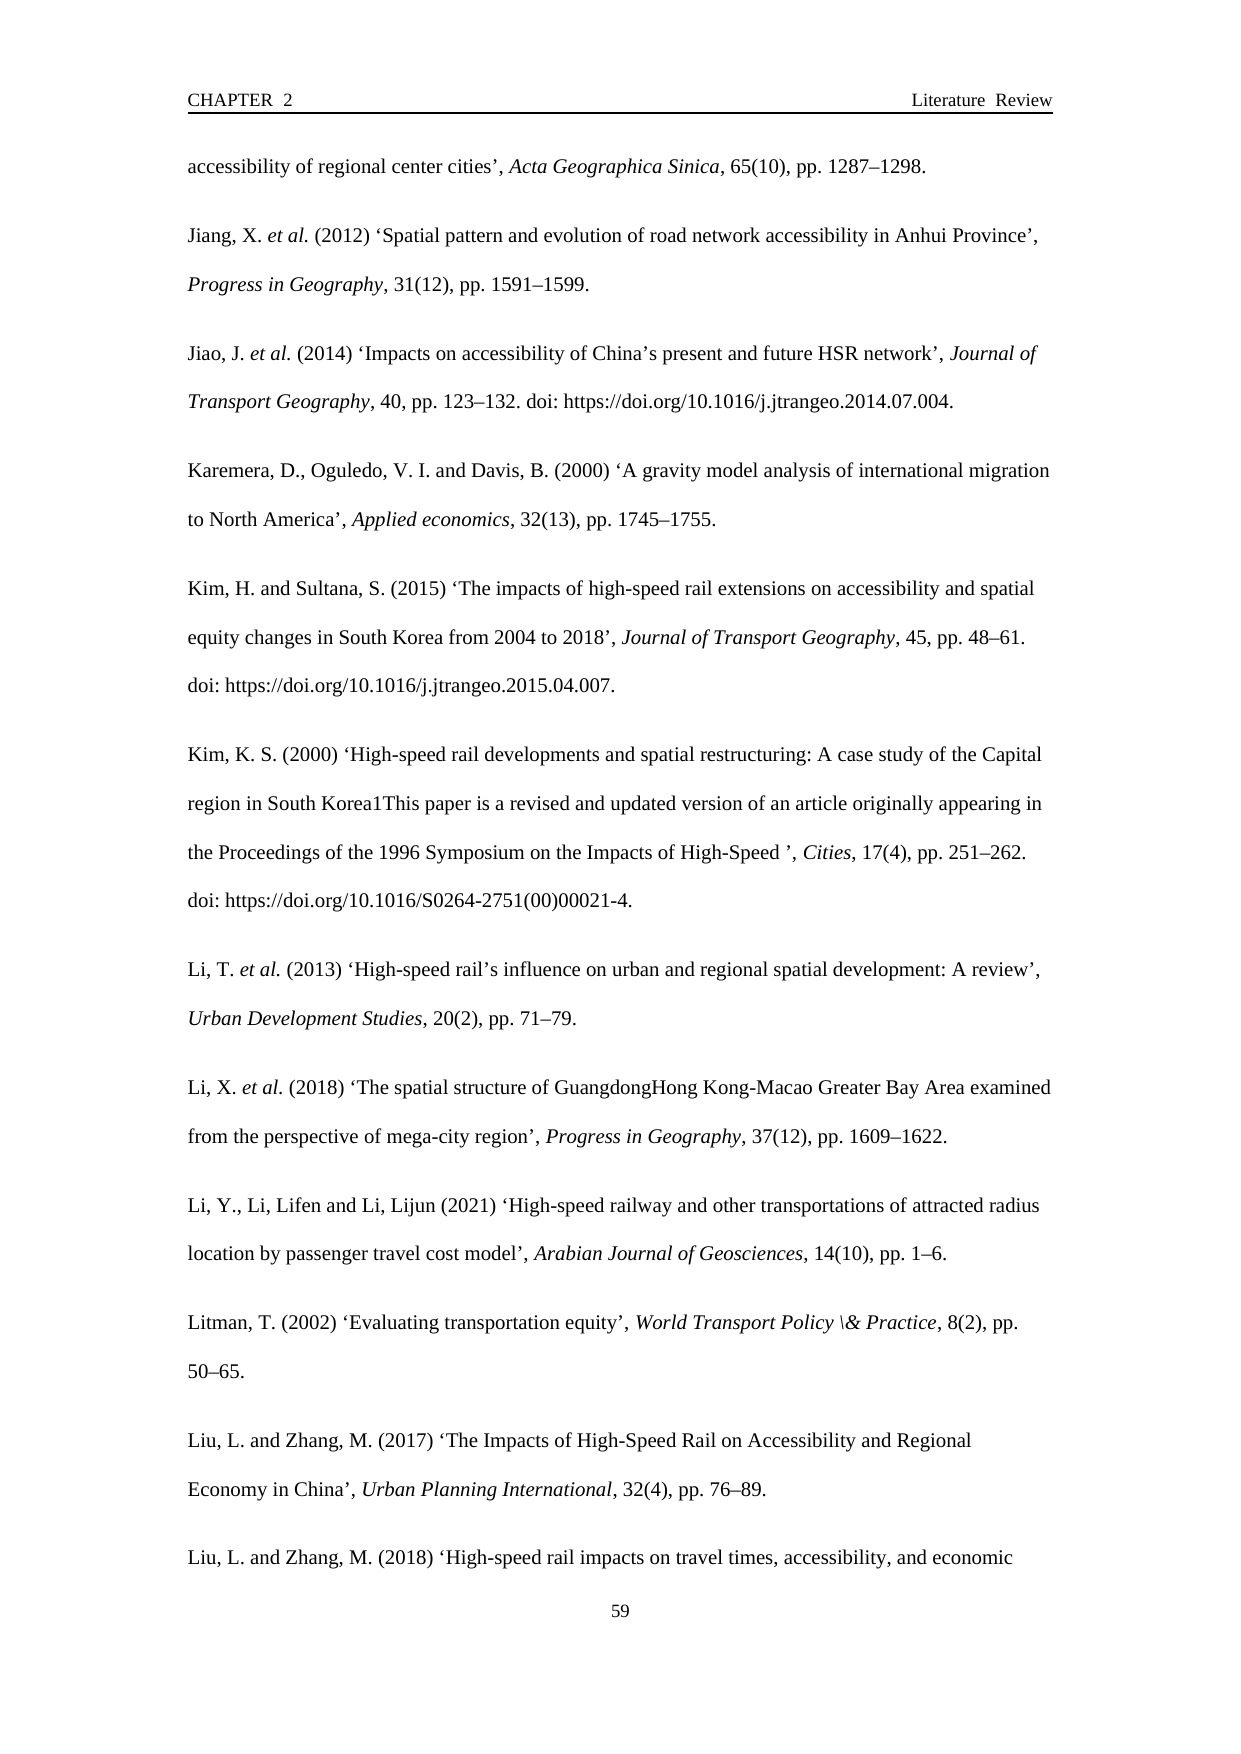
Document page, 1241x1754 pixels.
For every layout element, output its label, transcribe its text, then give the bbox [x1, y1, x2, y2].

text Kim, H. and Sultana, S. (2015) ‘The impacts of high-speed rail extensions on accessibility and spatial equity changes in South Korea from 2004 to 2018’, Journal of Transport Geography, 45, pp. 48–61. doi: https://doi.org/10.1016/j.jtrangeo.2015.04.007. [187, 572, 1053, 702]
text Li, T. et al. (2013) ‘High-speed rail’s influence on urban and regional spatial development: A review’, Urban Development Studies, 20(2), pp. 71–79. [187, 953, 1053, 1034]
text Li, Y., Li, Lifen and Li, Lijun (2021) ‘High-speed railway and other transportations of attracted radius location by passenger travel cost model’, Arabian Journal of Geosciences, 14(10), pp. 1–6. [187, 1188, 1053, 1269]
text Jiao, J. et al. (2014) ‘Impacts on accessibility of China’s present and future HSR network’, Journal of Transport Geography, 40, pp. 123–132. doi: https://doi.org/10.1016/j.jtrangeo.2014.07.004. [187, 336, 1053, 418]
text Karemera, D., Oguledo, V. I. and Davis, B. (2000) ‘A gravity model analysis of international migration to North America’, Applied economics, 32(13), pp. 1745–1755. [187, 454, 1053, 535]
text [187, 150, 1053, 182]
text Litman, T. (2002) ‘Evaluating transportation equity’, World Transport Policy \& Practice, 8(2), pp. 50–65. [187, 1306, 1053, 1387]
text Kim, K. S. (2000) ‘High-speed rail developments and spatial restructuring: A case study of the Capital region in South Korea1This paper is a revised and updated version of an article originally appearing in the Proceedings of the 1996 Symposium on the Impacts of High-Speed ’, Cities, 17(4), pp. 251–262. doi: https://doi.org/10.1016/S0264-2751(00)00021-4. [187, 738, 1053, 917]
text Liu, L. and Zhang, M. (2017) ‘The Impacts of High-Speed Rail on Accessibility and Regional Economy in China’, Urban Planning International, 32(4), pp. 76–89. [187, 1423, 1053, 1505]
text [187, 1541, 1053, 1574]
text Jiang, X. et al. (2012) ‘Spatial pattern and evolution of road network accessibility in Anhui Province’, Progress in Geography, 31(12), pp. 1591–1599. [187, 219, 1053, 300]
text Li, X. et al. (2018) ‘The spatial structure of GuangdongHong Kong-Macao Greater Bay Area examined from the perspective of mega-city region’, Progress in Geography, 37(12), pp. 1609–1622. [187, 1071, 1053, 1152]
